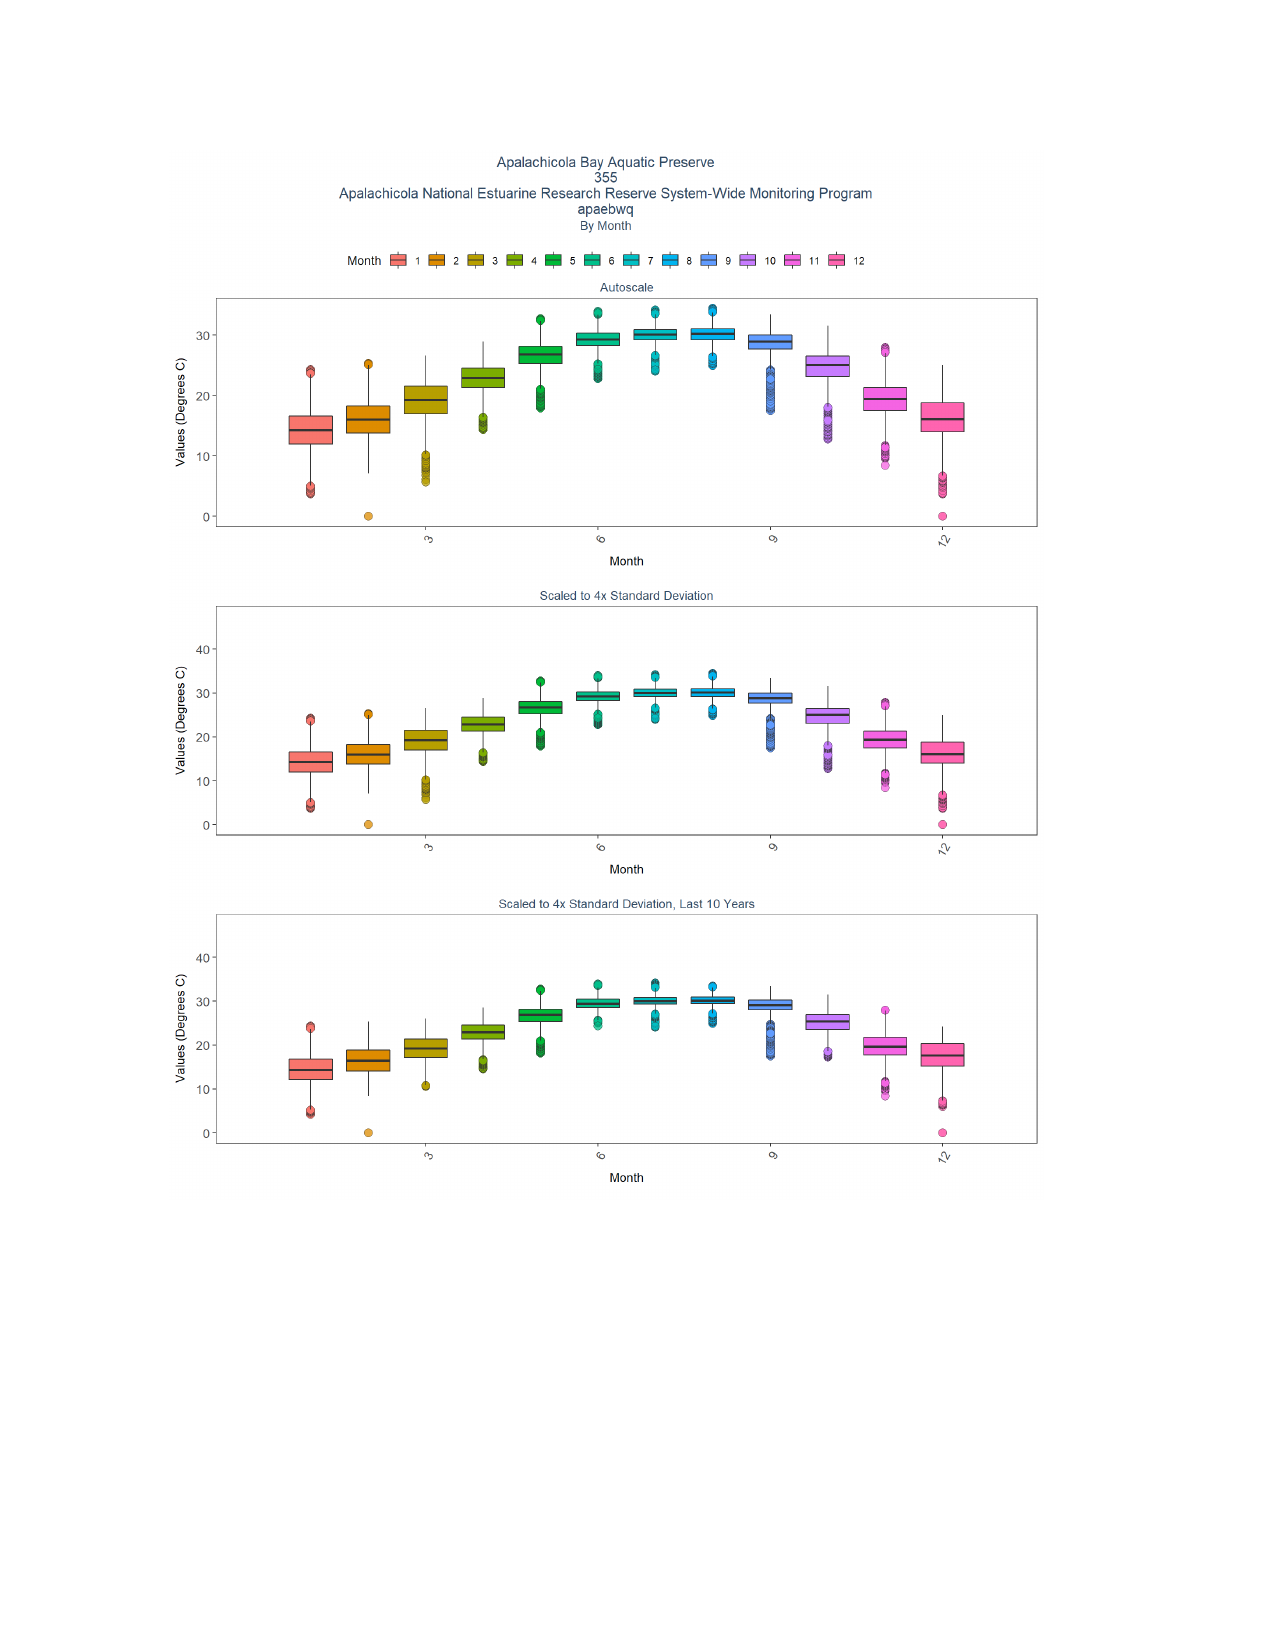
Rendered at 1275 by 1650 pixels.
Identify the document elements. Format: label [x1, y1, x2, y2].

picture [168, 150, 1044, 1200]
